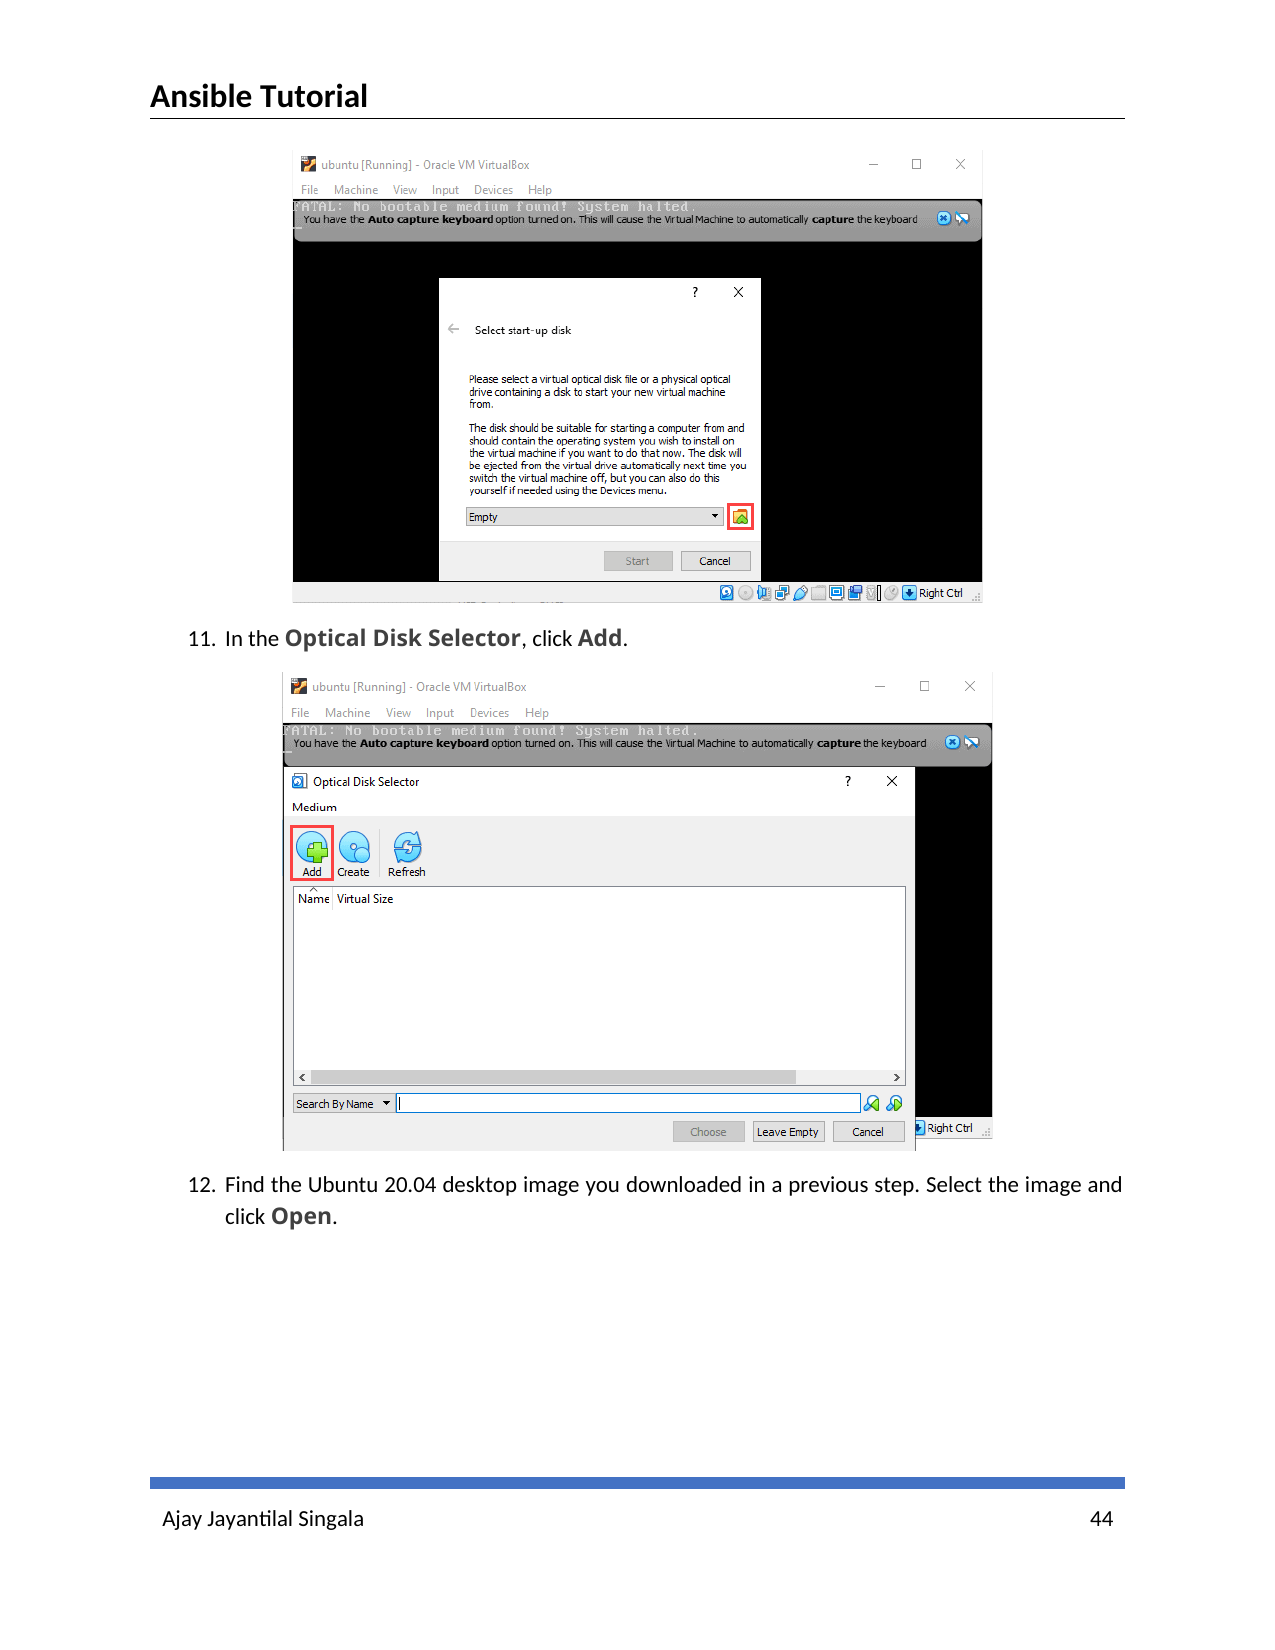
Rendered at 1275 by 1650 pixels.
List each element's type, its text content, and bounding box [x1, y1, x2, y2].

list Find the Ubuntu 20.04 desktop image you downloaded in a previous step. Select the image and click Open. [187, 1170, 1125, 1232]
picture [292, 150, 983, 603]
picture [282, 672, 993, 1151]
list In the Optical Disk Selector, click Add. [187, 622, 1125, 653]
